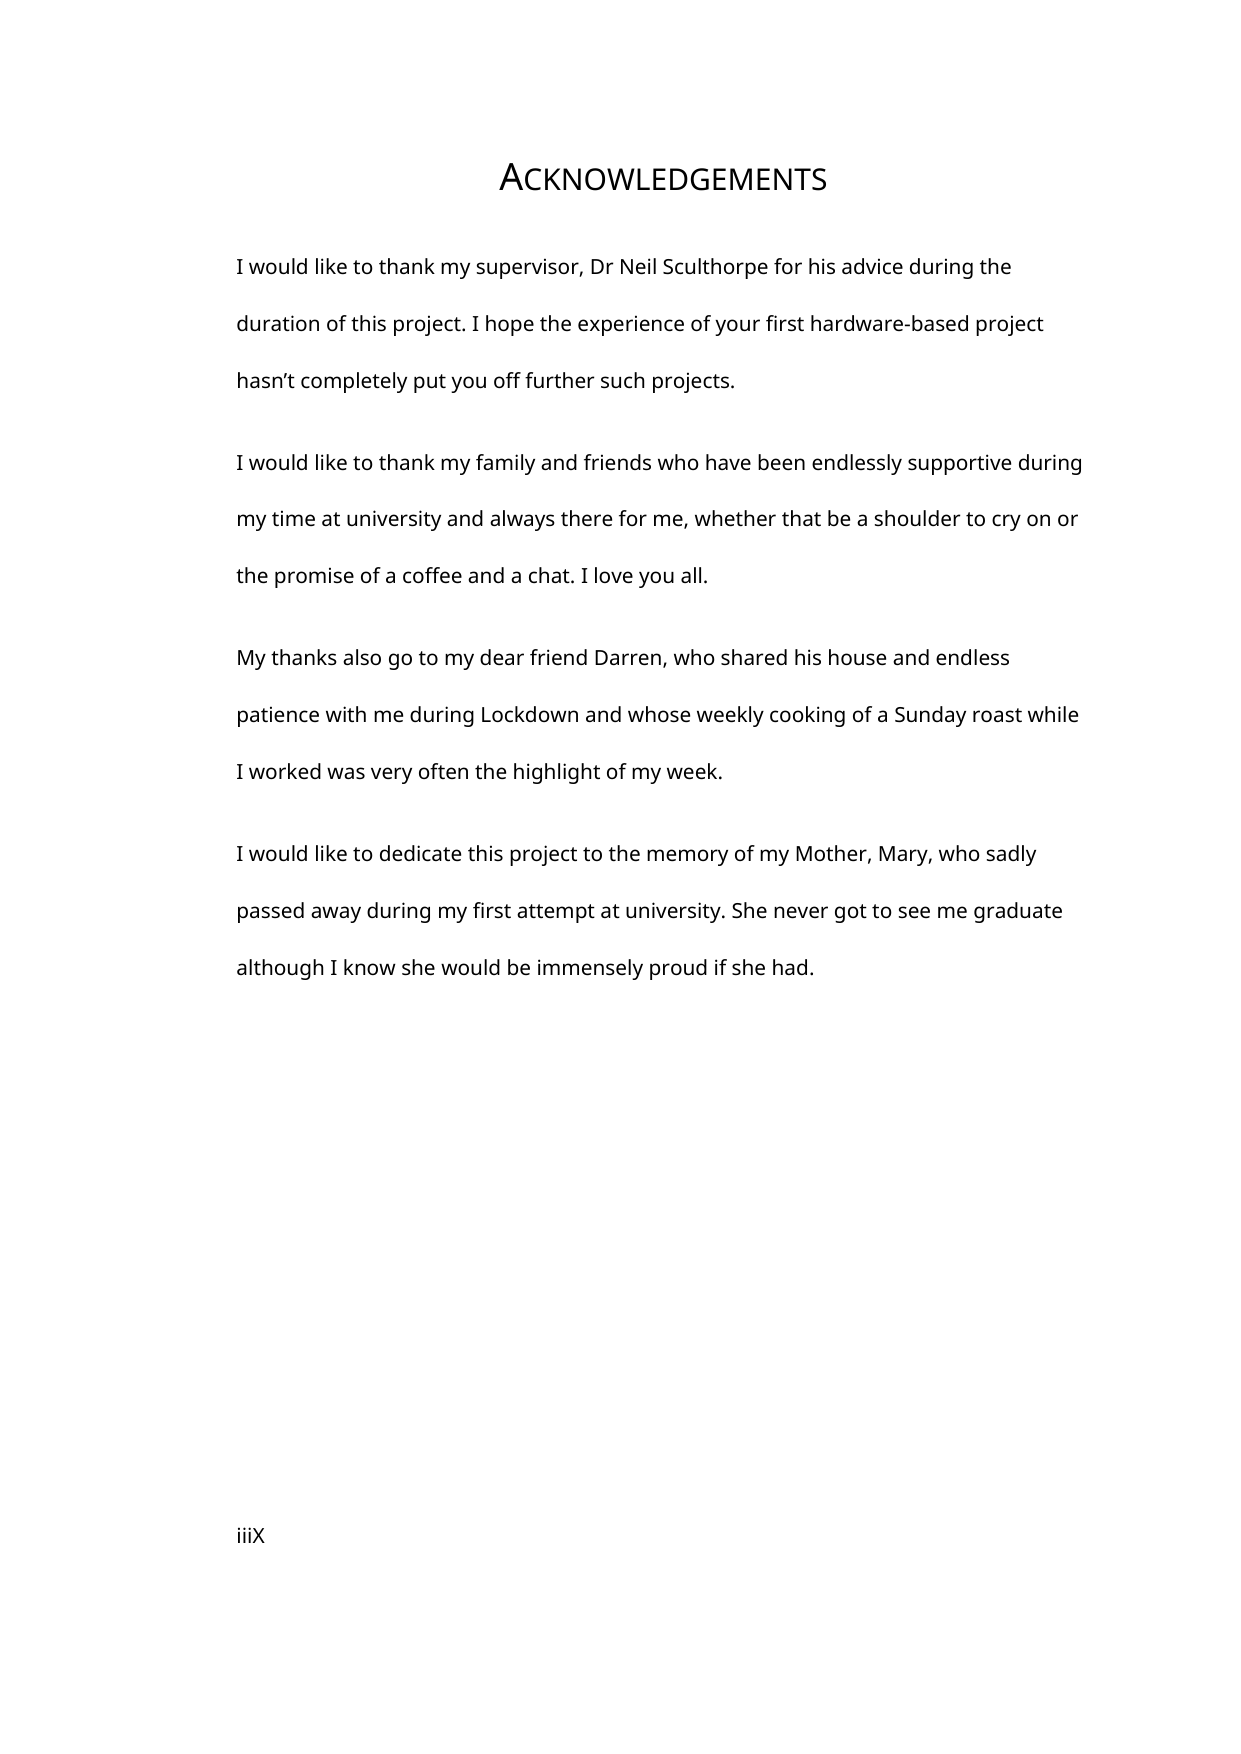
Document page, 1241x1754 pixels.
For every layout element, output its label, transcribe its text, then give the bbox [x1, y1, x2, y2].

title Acknowledgements [236, 150, 1090, 201]
text I would like to thank my supervisor, Dr Neil Sculthorpe for his advice during the duration of this project. I hope the experience of your first hardware-based project hasn’t completely put you off further such projects. [236, 252, 1090, 394]
text I would like to thank my family and friends who have been endlessly supportive during my time at university and always there for me, whether that be a shoulder to cry on or the promise of a coffee and a chat. I love you all. [236, 448, 1090, 590]
text My thanks also go to my dear friend Darren, who shared his house and endless patience with me during Lockdown and whose weekly cooking of a Sunday roast while I worked was very often the highlight of my week. [236, 643, 1090, 786]
text I would like to dedicate this project to the memory of my Mother, Mary, who sadly passed away during my first attempt at university. She never got to see me graduate although I know she would be immensely proud if she had. [236, 839, 1090, 981]
